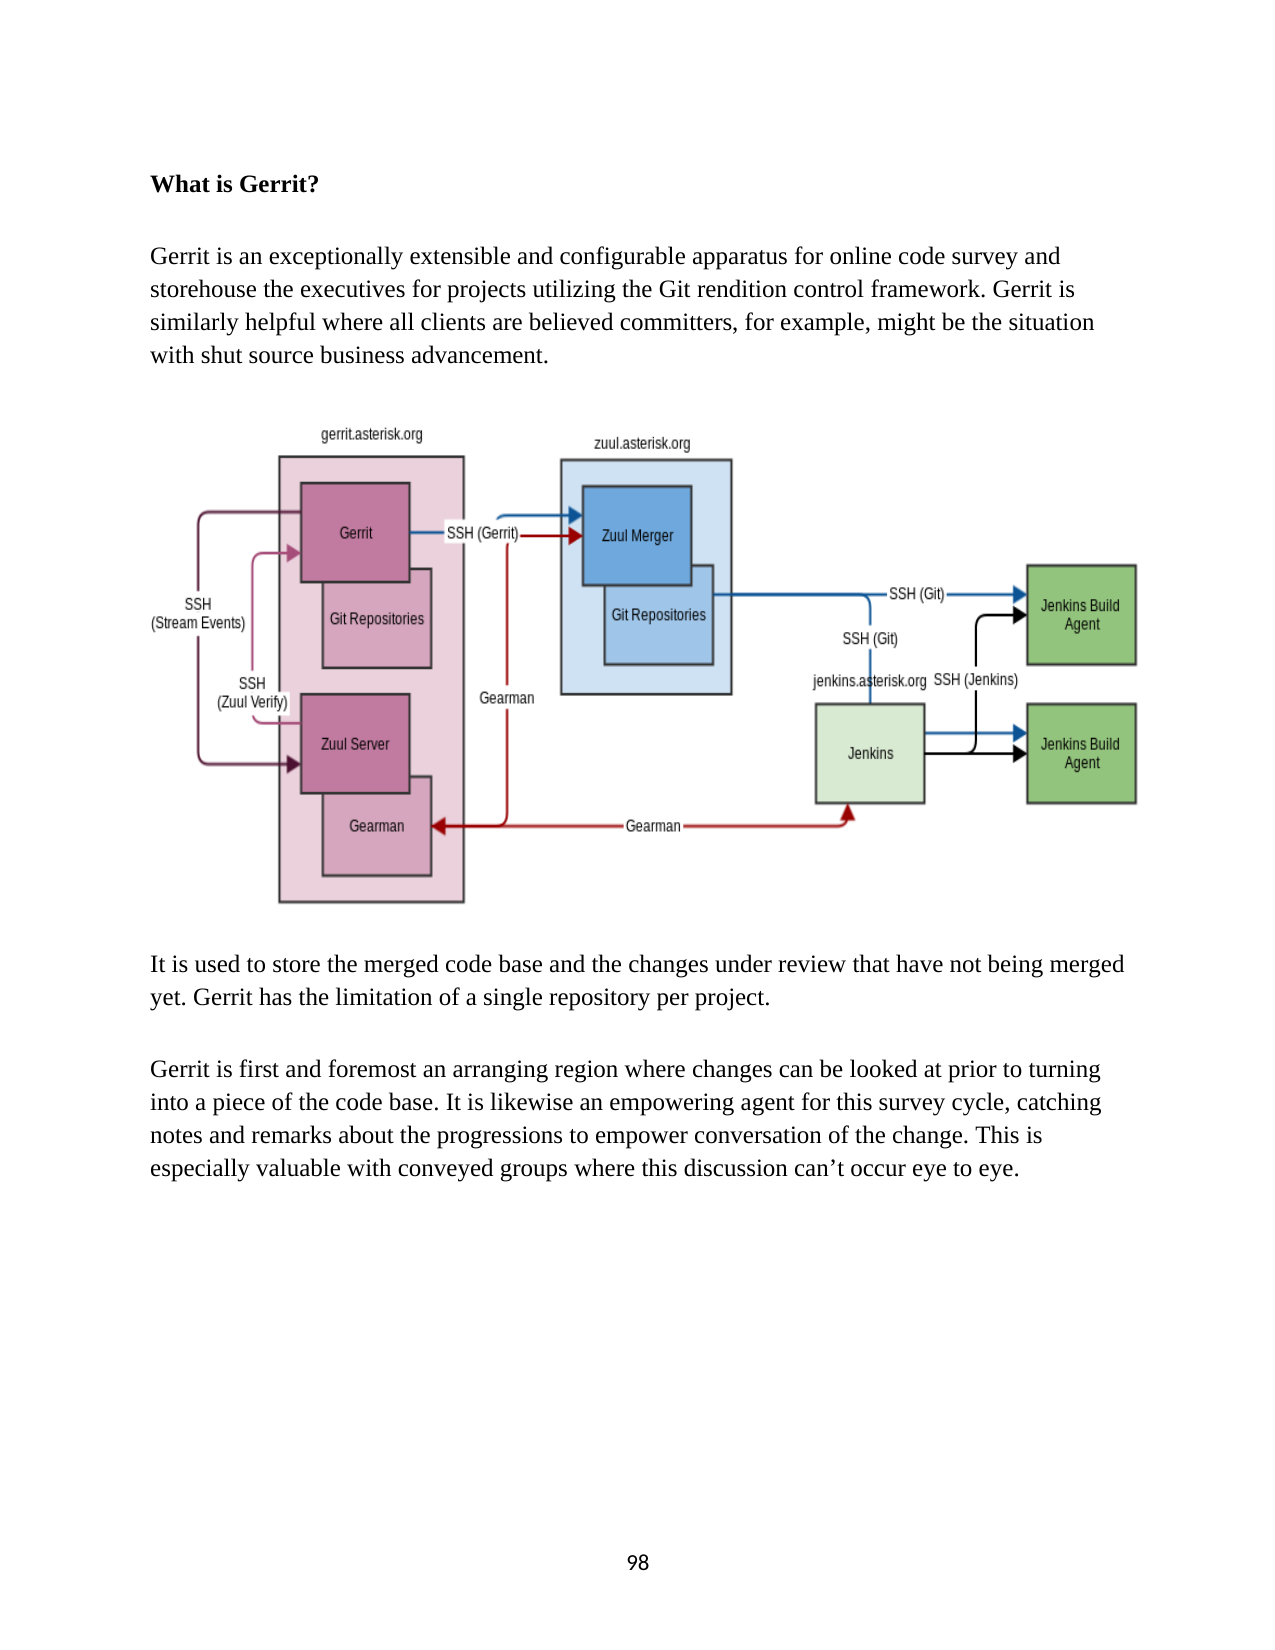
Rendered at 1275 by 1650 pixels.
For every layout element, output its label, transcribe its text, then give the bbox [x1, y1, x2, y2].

text It is used to store the merged code base and the changes under review that have not being merged yet. Gerrit has the limitation of a single repository per project. [150, 949, 1125, 1011]
subtitle Gerrit is an exceptionally extensible and configurable apparatus for online code survey and storehouse the executives for projects utilizing the Git rendition control framework. Gerrit is similarly helpful where all clients are believed committers, for example, might be the situation with shut source business advancement. [150, 241, 1125, 369]
text Gerrit is first and foremost an arranging region where changes can be looked at prior to turning into a piece of the code base. It is likewise an empowering agent for this survey cycle, catching notes and remarks about the progressions to empower conversation of the change. This is especially valuable with conveyed groups where this discussion can’t occur eye to eye. [150, 1054, 1125, 1182]
picture [150, 412, 1157, 928]
subtitle What is Gerrit? [150, 169, 1125, 198]
